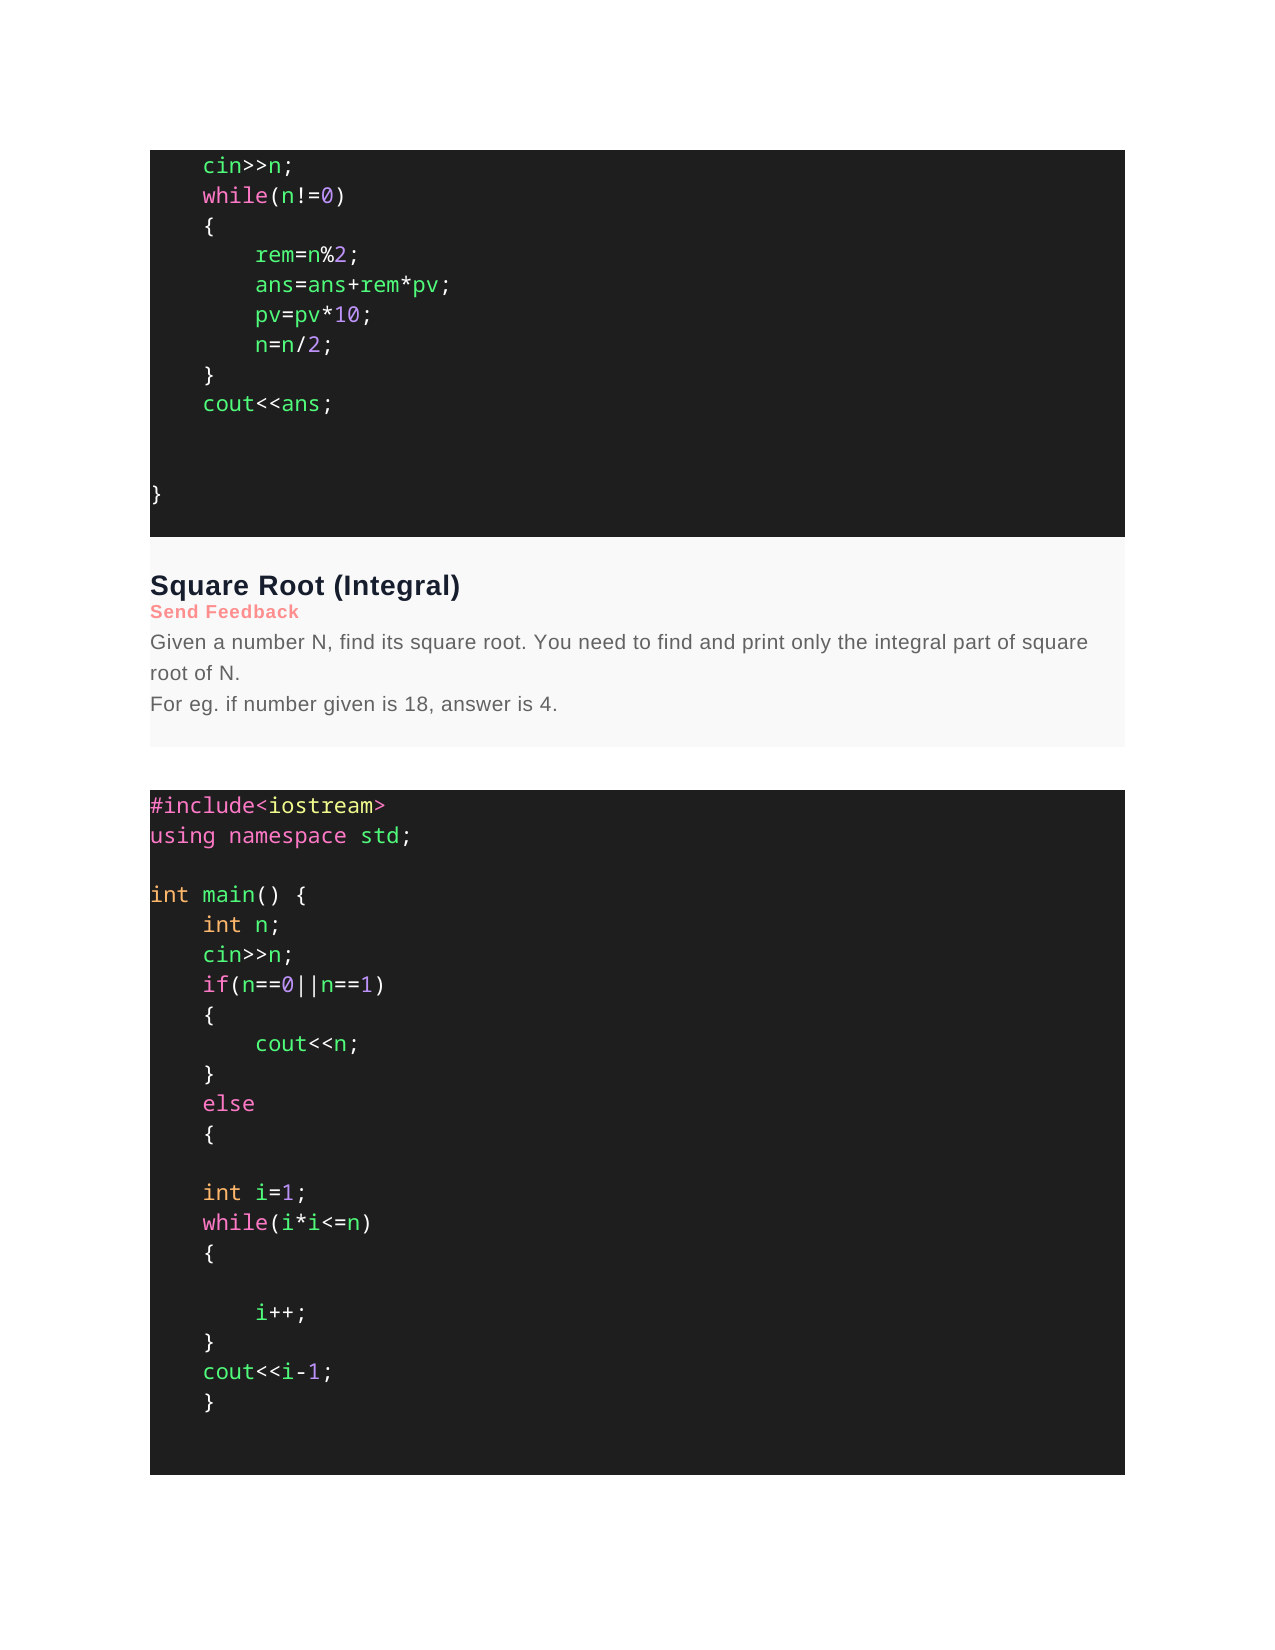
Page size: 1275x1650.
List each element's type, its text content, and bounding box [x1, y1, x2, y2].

text Given a number N, find its square root. You need to find and print only the integral part of square root of N. [150, 622, 1125, 685]
text cout<<n; [150, 1028, 1125, 1058]
text } [150, 1326, 1125, 1356]
text { [150, 1237, 1125, 1267]
text int main() { [150, 879, 1125, 909]
text cout<<i-1; [150, 1356, 1125, 1386]
text For eg. if number given is 18, answer is 4. [150, 685, 1125, 716]
text { [150, 1118, 1125, 1147]
text } [150, 1058, 1125, 1088]
text } [150, 1386, 1125, 1416]
text { [150, 209, 1125, 239]
text ans=ans+rem*pv; [150, 269, 1125, 299]
text int n; [150, 909, 1125, 939]
text } [150, 358, 1125, 388]
text cin>>n; [150, 150, 1125, 180]
text Send Feedback [150, 601, 1125, 622]
text int i=1; [150, 1177, 1125, 1207]
text if(n==0||n==1) [150, 969, 1125, 998]
text rem=n%2; [150, 239, 1125, 269]
text cout<<ans; [150, 388, 1125, 418]
text n=n/2; [150, 329, 1125, 358]
text else [150, 1088, 1125, 1118]
text using namespace std; [150, 820, 1125, 849]
text { [150, 998, 1125, 1028]
text while(i*i<=n) [150, 1207, 1125, 1237]
text } [150, 478, 1125, 507]
text while(n!=0) [150, 180, 1125, 209]
text #include<iostream> [150, 790, 1125, 820]
text cin>>n; [150, 939, 1125, 969]
text pv=pv*10; [150, 299, 1125, 329]
text Square Root (Integral) [150, 568, 1125, 601]
text i++; [150, 1296, 1125, 1326]
